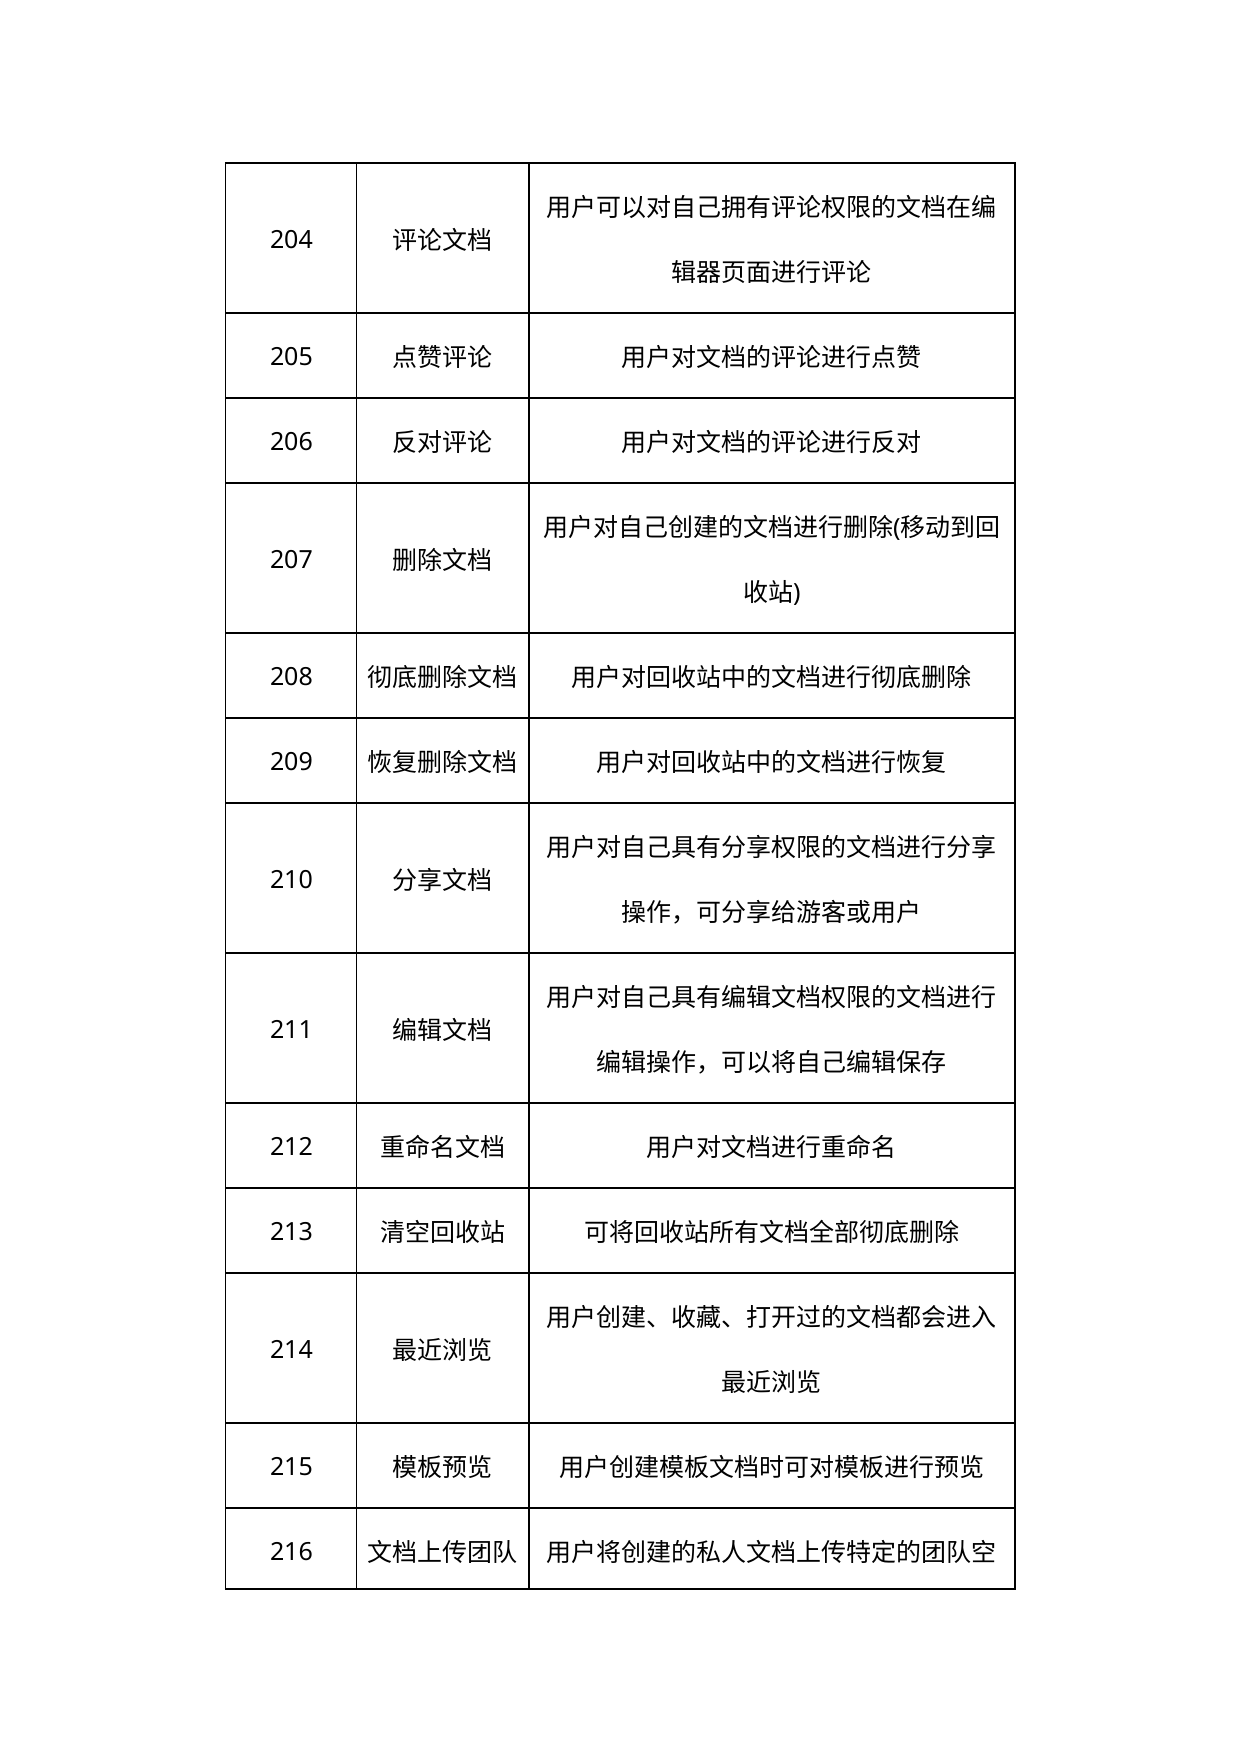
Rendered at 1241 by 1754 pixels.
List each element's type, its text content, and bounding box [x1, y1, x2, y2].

table_cell 214 [226, 1274, 356, 1422]
table_cell 用户对自己具有编辑文档权限的文档进行编辑操作，可以将自己编辑保存 [530, 954, 1014, 1102]
table_cell 编辑文档 [357, 954, 528, 1102]
table_cell 最近浏览 [357, 1274, 528, 1422]
table_cell 可将回收站所有文档全部彻底删除 [530, 1189, 1014, 1272]
table_cell 清空回收站 [357, 1189, 528, 1272]
table_cell 用户对文档的评论进行点赞 [530, 314, 1014, 397]
table_cell 206 [226, 399, 356, 482]
table_cell 209 [226, 719, 356, 802]
table_cell 用户对自己具有分享权限的文档进行分享操作，可分享给游客或用户 [530, 804, 1014, 952]
table_cell 用户将创建的私人文档上传特定的团队空间 [530, 1509, 1014, 1588]
table_cell 重命名文档 [357, 1104, 528, 1187]
table_cell 模板预览 [357, 1424, 528, 1507]
table_cell 用户对回收站中的文档进行彻底删除 [530, 634, 1014, 717]
table_cell 210 [226, 804, 356, 952]
table_cell 211 [226, 954, 356, 1102]
table_cell 恢复删除文档 [357, 719, 528, 802]
table_cell 用户对文档进行重命名 [530, 1104, 1014, 1187]
table_cell 点赞评论 [357, 314, 528, 397]
table_cell 204 [226, 164, 356, 312]
table_cell 212 [226, 1104, 356, 1187]
table_cell 评论文档 [357, 164, 528, 312]
table_cell 用户对自己创建的文档进行删除(移动到回收站) [530, 484, 1014, 632]
table_cell 208 [226, 634, 356, 717]
table_cell 反对评论 [357, 399, 528, 482]
table_cell 205 [226, 314, 356, 397]
table_cell 彻底删除文档 [357, 634, 528, 717]
table_cell 207 [226, 484, 356, 632]
table_cell 分享文档 [357, 804, 528, 952]
table_cell 用户创建模板文档时可对模板进行预览 [530, 1424, 1014, 1507]
table_cell 216 [226, 1509, 356, 1588]
table_cell 文档上传团队空间 [357, 1509, 528, 1588]
table_cell 删除文档 [357, 484, 528, 632]
table_cell 用户对回收站中的文档进行恢复 [530, 719, 1014, 802]
table_cell 用户可以对自己拥有评论权限的文档在编辑器页面进行评论 [530, 164, 1014, 312]
table_cell 213 [226, 1189, 356, 1272]
table_cell 用户对文档的评论进行反对 [530, 399, 1014, 482]
table_cell 用户创建、收藏、打开过的文档都会进入最近浏览 [530, 1274, 1014, 1422]
table_cell 215 [226, 1424, 356, 1507]
